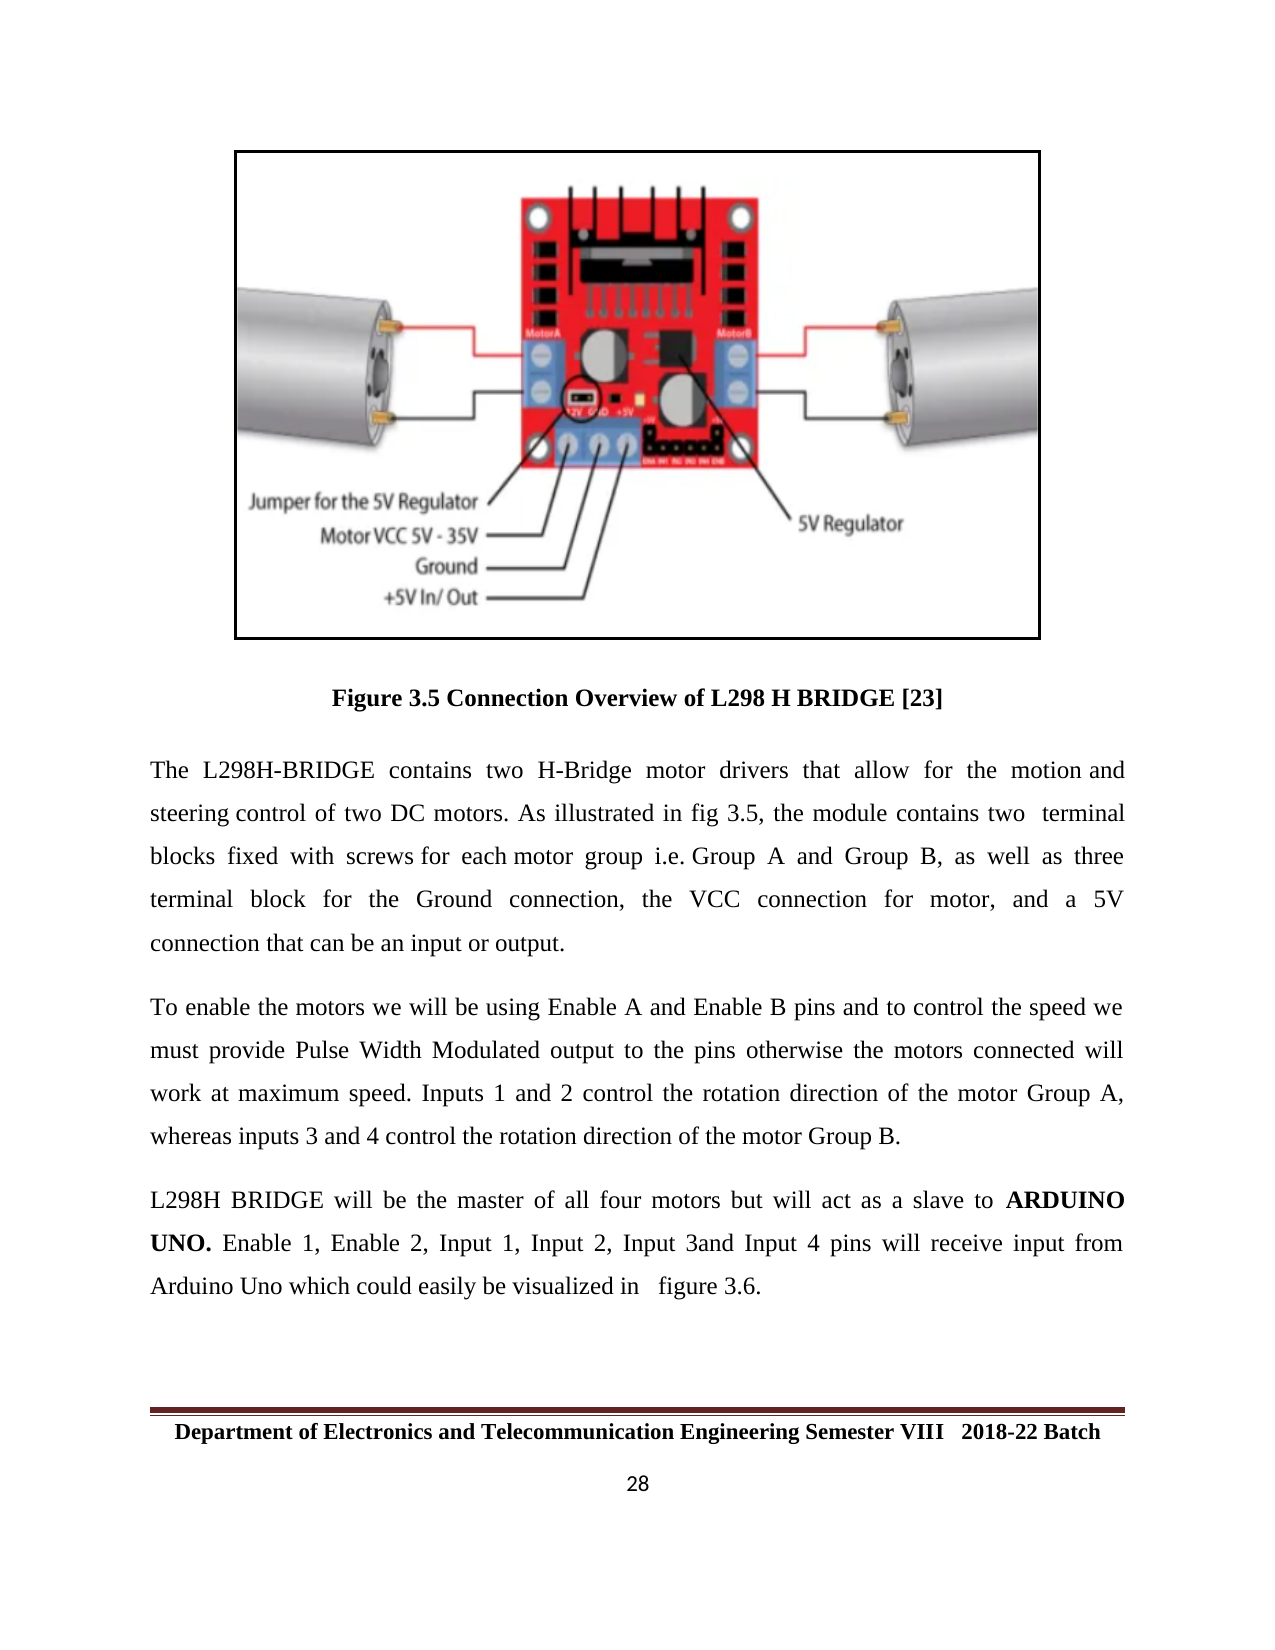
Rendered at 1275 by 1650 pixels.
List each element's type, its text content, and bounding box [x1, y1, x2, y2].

text To enable the motors we will be using Enable A and Enable B pins and to control the speed we must provide Pulse Width Modulated output to the pins otherwise the motors connected will work at maximum speed. Inputs 1 and 2 control the rotation direction of the motor Group A, whereas inputs 3 and 4 control the rotation direction of the motor Group B. [150, 992, 1125, 1150]
text The L298H-BRIDGE contains two H-Bridge motor drivers that allow for the motion and steering control of two DC motors. As illustrated in fig 3.5, the module contains two terminal blocks fixed with screws for each motor group i.e. Group A and Group B, as well as three terminal block for the Ground connection, the VCC connection for motor, and a 5V connection that can be an input or output. [150, 755, 1125, 956]
text Figure 3.5 Connection Overview of L298 H BRIDGE [23] [150, 683, 1125, 712]
picture [237, 153, 1038, 637]
text L298H BRIDGE will be the master of all four motors but will act as a slave to ARDUINO UNO. Enable 1, Enable 2, Input 1, Input 2, Input 3and Input 4 pins will receive input from Arduino Uno which could easily be visualized in figure 3.6. [150, 1185, 1125, 1300]
